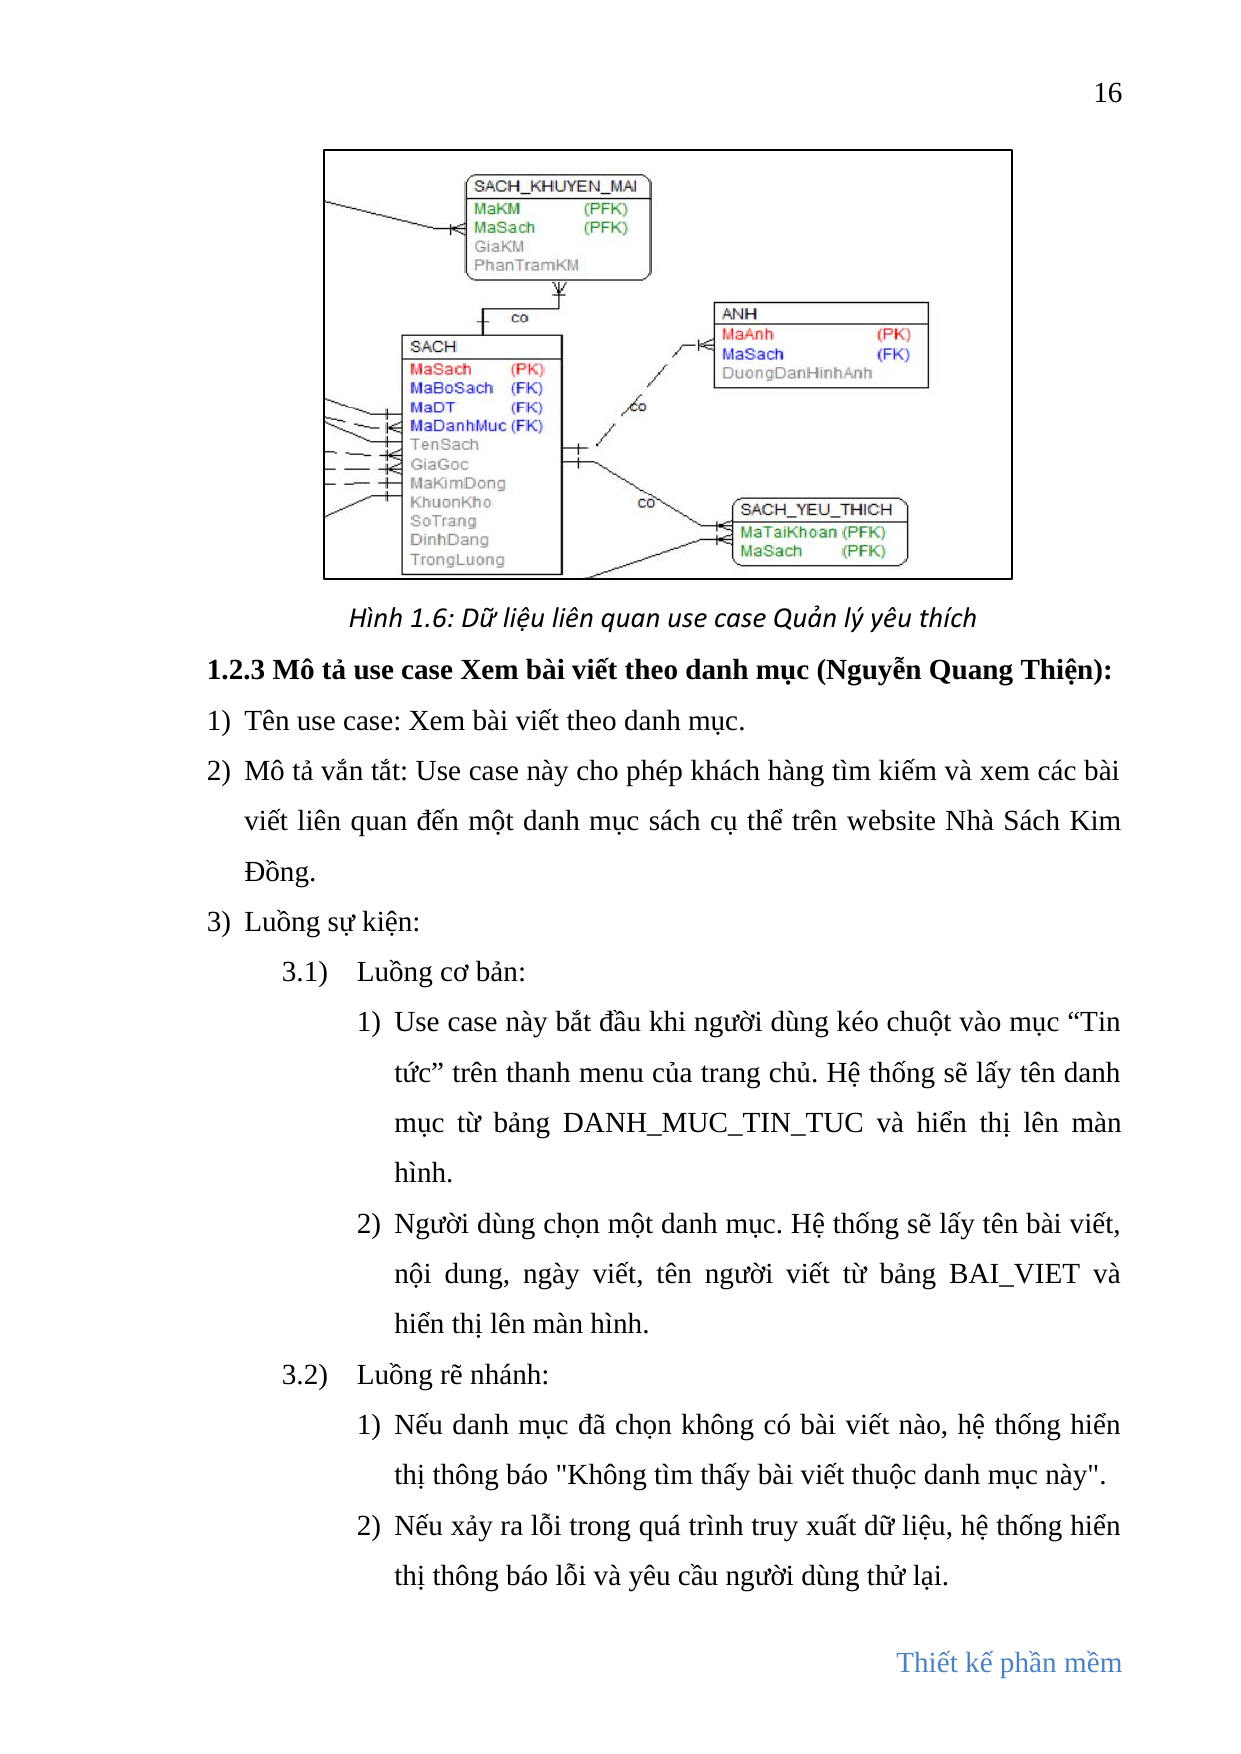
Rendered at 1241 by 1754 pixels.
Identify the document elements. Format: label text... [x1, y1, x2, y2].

subtitle Hình 1.6: Dữ liệu liên quan use case Quản lý yêu thích [207, 599, 1122, 634]
picture [325, 151, 1011, 578]
list Luồng cơ bản: [282, 954, 1122, 988]
list Tên use case: Xem bài viết theo danh mục. [207, 703, 1122, 736]
list Nếu xảy ra lỗi trong quá trình truy xuất dữ liệu, hệ thống hiển thị thông báo lỗi và yêu cầu người dùng thử lại. [357, 1508, 1122, 1592]
list Nếu danh mục đã chọn không có bài viết nào, hệ thống hiển thị thông báo "Không tìm thấy bài viết thuộc danh mục này". [357, 1407, 1122, 1491]
list Mô tả vắn tắt: Use case này cho phép khách hàng tìm kiếm và xem các bài viết liên quan đến một danh mục sách cụ thể trên website Nhà Sách Kim Đồng. [207, 753, 1122, 887]
list Use case này bắt đầu khi người dùng kéo chuột vào mục “Tin tức” trên thanh menu của trang chủ. Hệ thống sẽ lấy tên danh mục từ bảng DANH_MUC_TIN_TUC và hiển thị lên màn hình. [357, 1004, 1122, 1189]
list Người dùng chọn một danh mục. Hệ thống sẽ lấy tên bài viết, nội dung, ngày viết, tên người viết từ bảng BAI_VIET và hiển thị lên màn hình. [357, 1206, 1122, 1340]
list Luồng rẽ nhánh: [282, 1357, 1122, 1390]
subtitle 1.2.3 Mô tả use case Xem bài viết theo danh mục (Nguyễn Quang Thiện): [207, 652, 1122, 686]
list Luồng sự kiện: [207, 904, 1122, 937]
